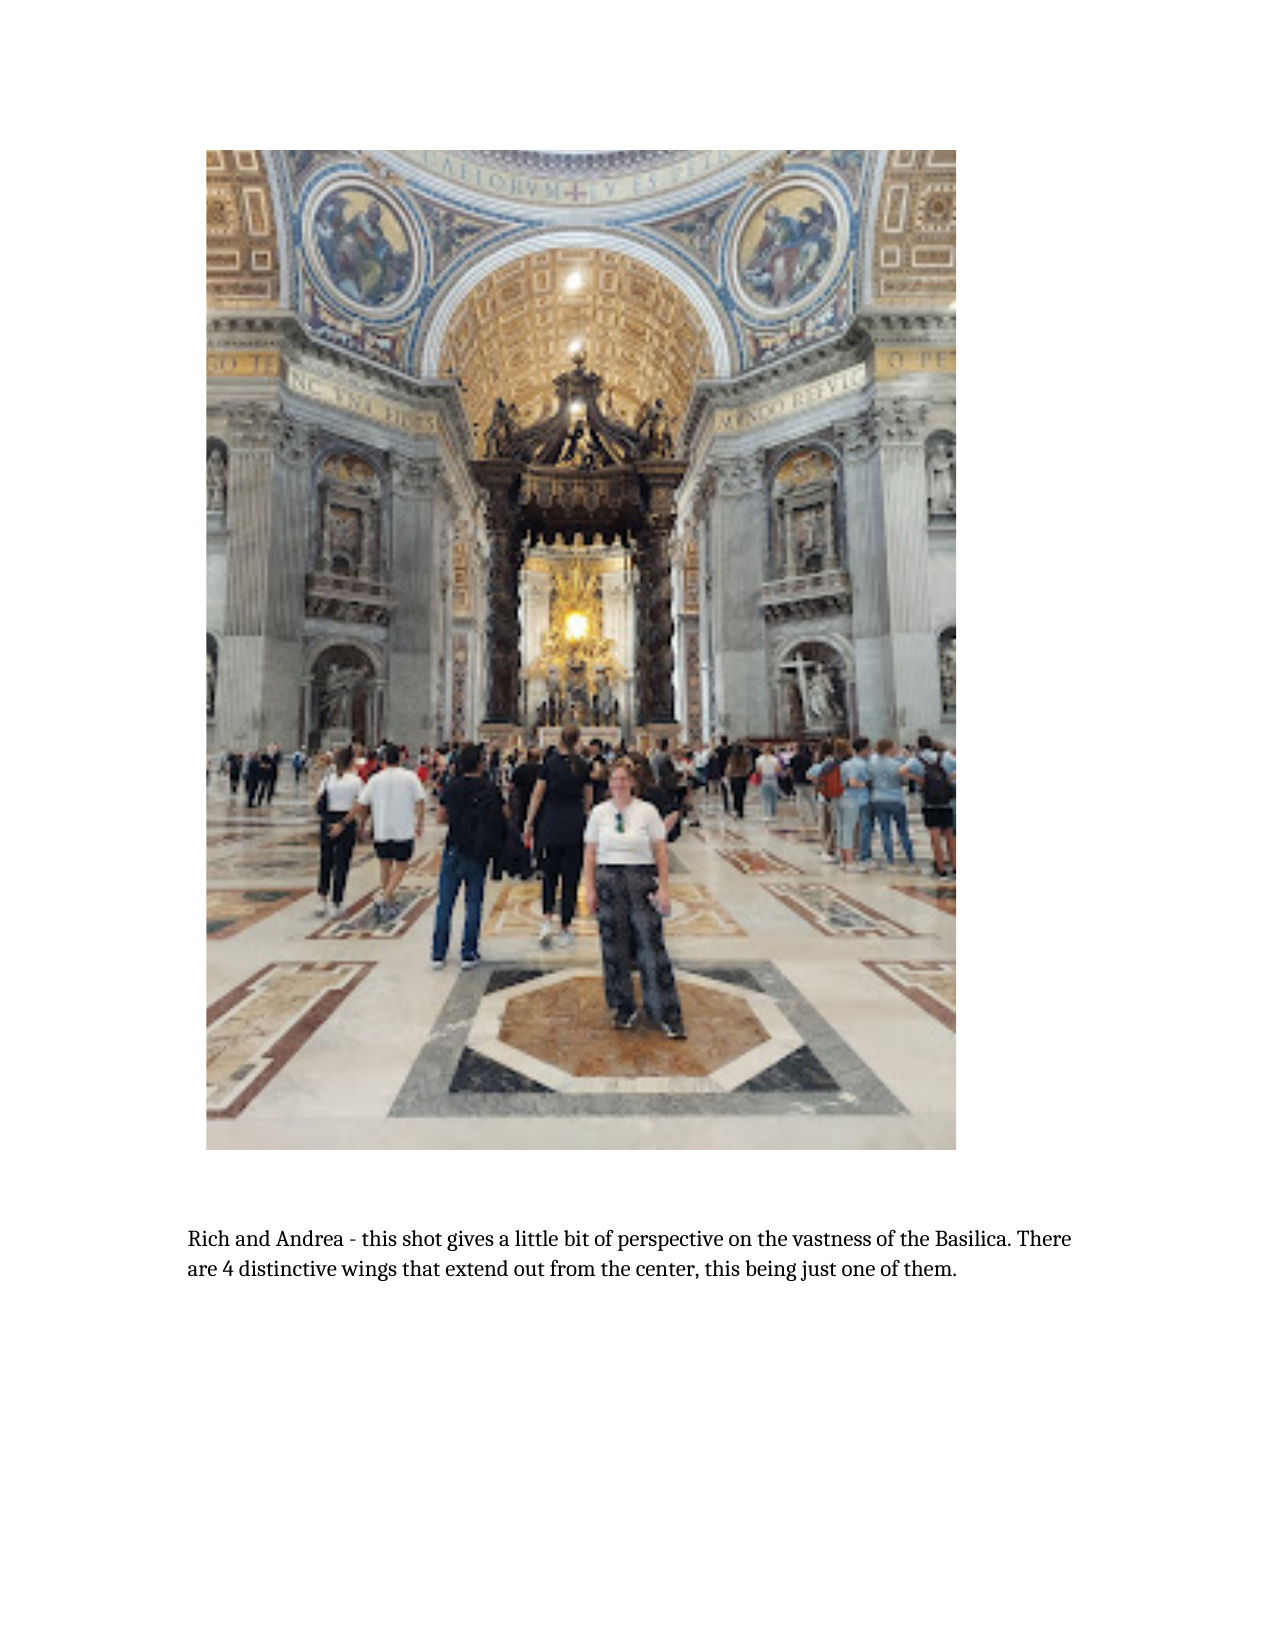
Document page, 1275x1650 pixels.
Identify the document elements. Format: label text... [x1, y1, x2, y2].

text Rich and Andrea - this shot gives a little bit of perspective on the vastness of the Basilica. There are 4 distinctive wings that extend out from the center, this being just one of them. [187, 1226, 1087, 1282]
picture [206, 150, 957, 1150]
